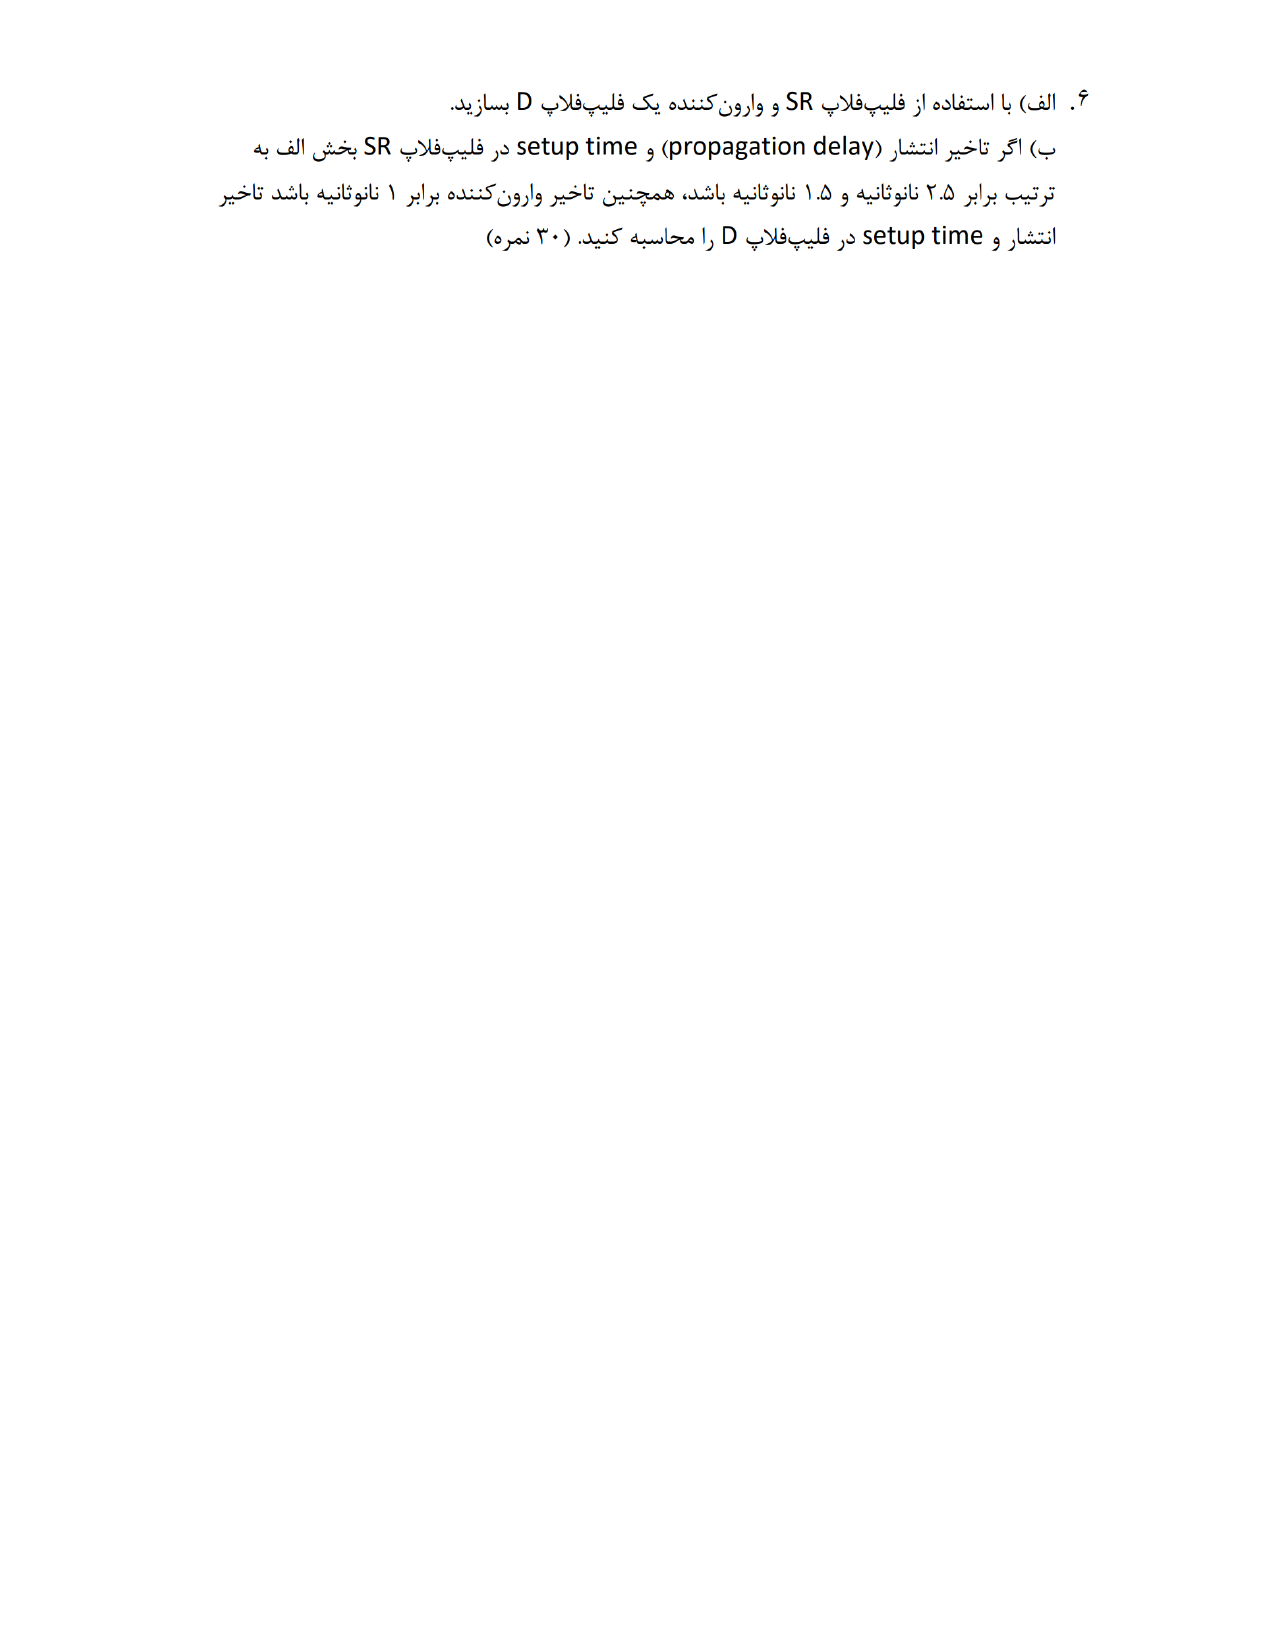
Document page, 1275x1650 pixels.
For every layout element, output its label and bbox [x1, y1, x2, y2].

picture [150, 73, 1125, 303]
